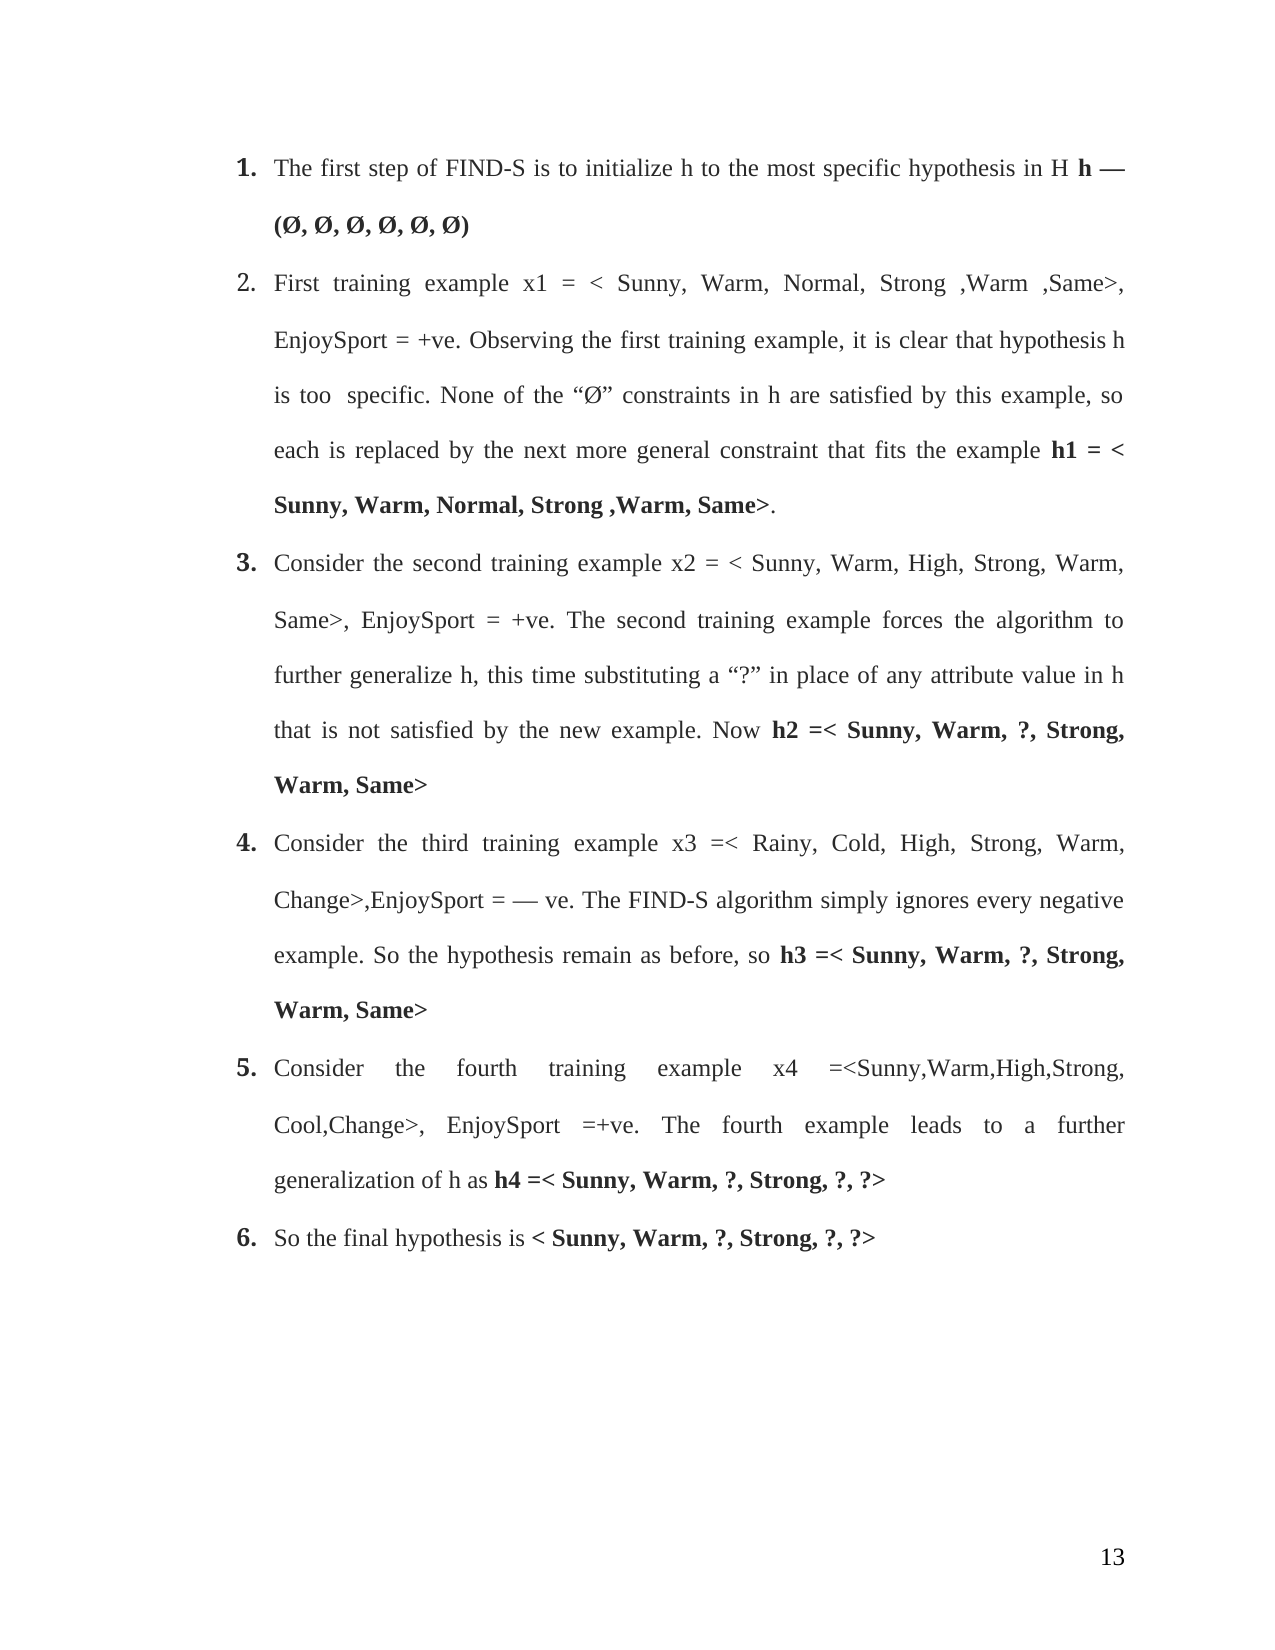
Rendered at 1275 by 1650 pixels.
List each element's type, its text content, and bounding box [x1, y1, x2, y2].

list Consider the third training example x3 =< Rainy, Cold, High, Strong, Warm, Change>,EnjoySport = — ve. The FIND-S algorithm simply ignores every negative example. So the hypothesis remain as before, so h3 =< Sunny, Warm, ?, Strong, Warm, Same> [236, 825, 1125, 1023]
list Consider the fourth training example x4 =<Sunny,Warm,High,Strong, Cool,Change>, EnjoySport =+ve. The fourth example leads to a further generalization of h as h4 =< Sunny, Warm, ?, Strong, ?, ?> [236, 1049, 1125, 1193]
list So the final hypothesis is < Sunny, Warm, ?, Strong, ?, ?> [236, 1219, 1142, 1254]
list The first step of FIND-S is to initialize h to the most specific hypothesis in H h — (Ø, Ø, Ø, Ø, Ø, Ø) [236, 150, 1125, 239]
list First training example x1 = < Sunny, Warm, Normal, Strong ,Warm ,Same>, EnjoySport = +ve. Observing the first training example, it is clear that hypothesis h is too specific. None of the “Ø” constraints in h are satisfied by this example, so each is replaced by the next more general constraint that fits the example h1 = < Sunny, Warm, Normal, Strong ,Warm, Same>. [236, 265, 1125, 519]
list Consider the second training example x2 = < Sunny, Warm, High, Strong, Warm, Same>, EnjoySport = +ve. The second training example forces the algorithm to further generalize h, this time substituting a “?” in place of any attribute value in h that is not satisfied by the new example. Now h2 =< Sunny, Warm, ?, Strong, Warm, Same> [236, 545, 1125, 798]
